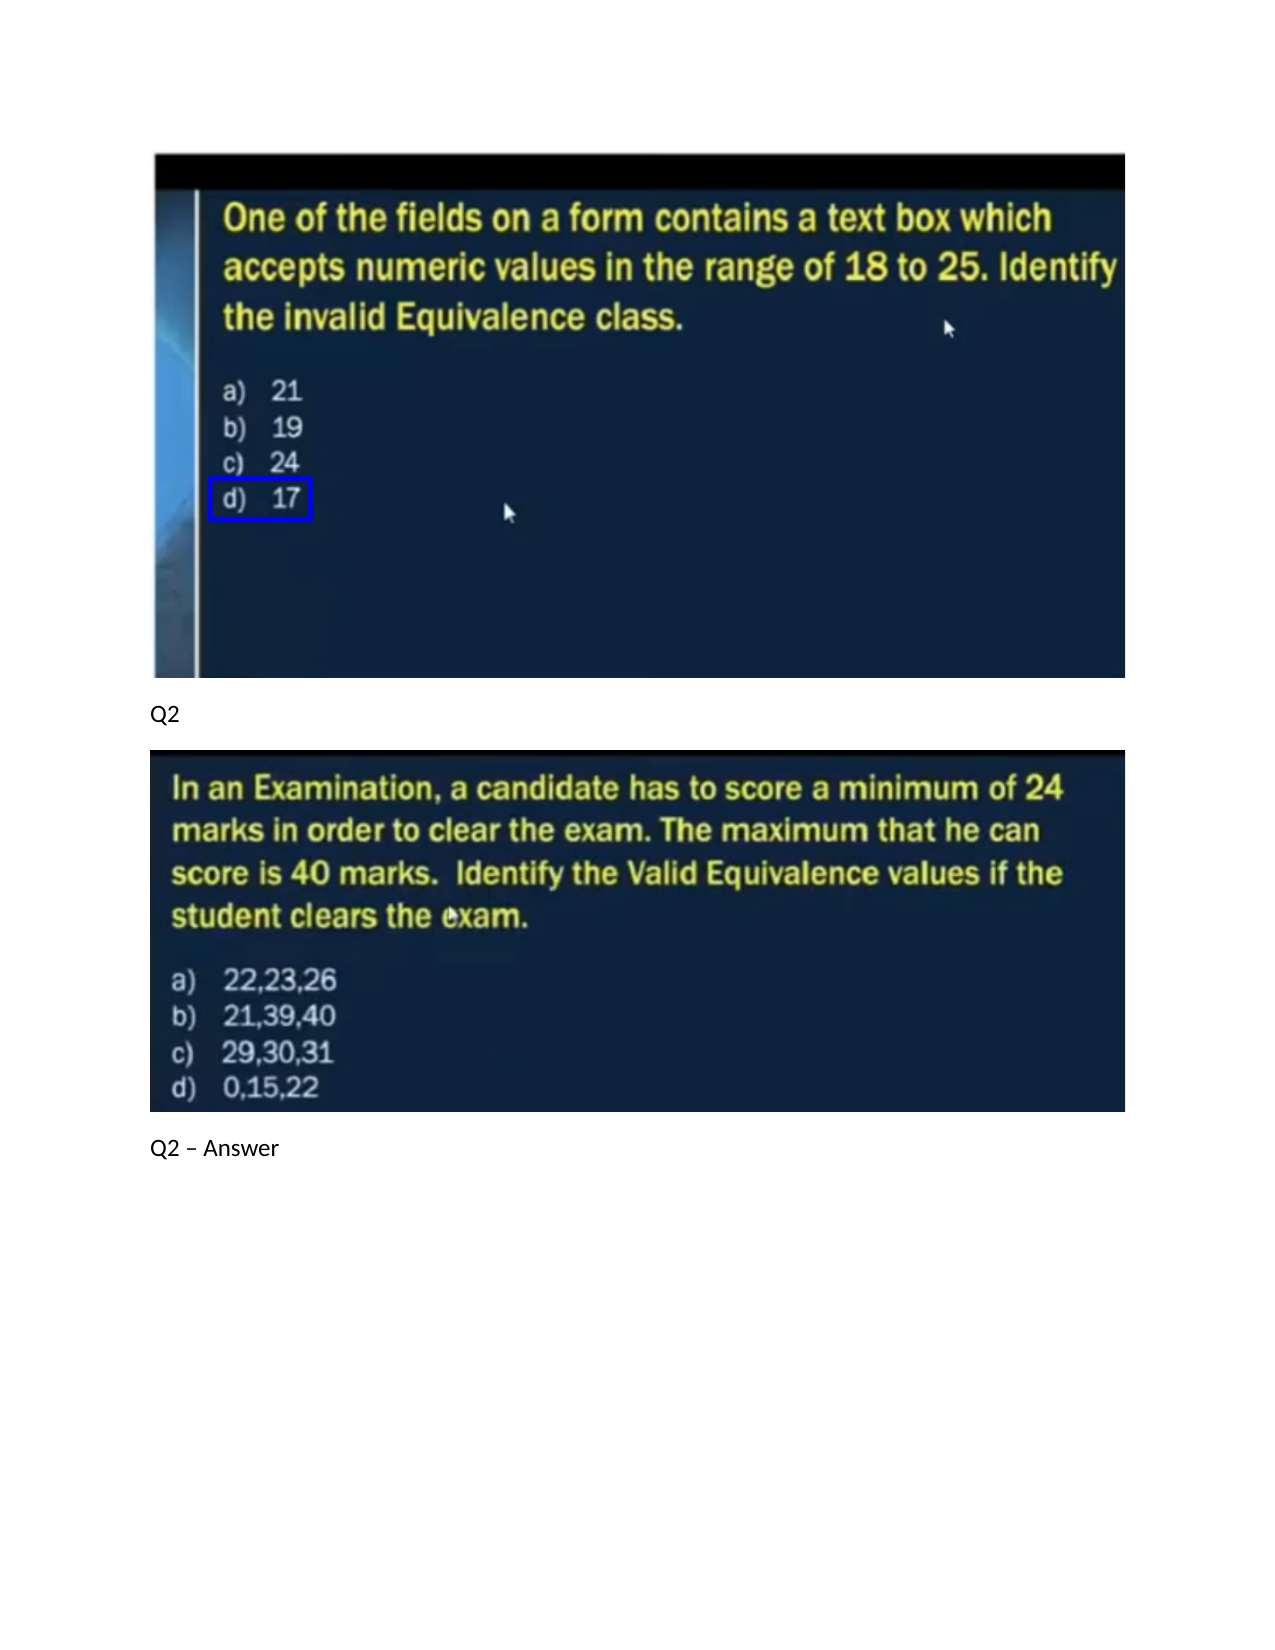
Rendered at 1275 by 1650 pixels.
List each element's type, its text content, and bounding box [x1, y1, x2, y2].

picture [150, 750, 1125, 1112]
picture [150, 150, 1125, 678]
text Q2 [150, 698, 1125, 729]
text Q2 – Answer [150, 1132, 1125, 1163]
